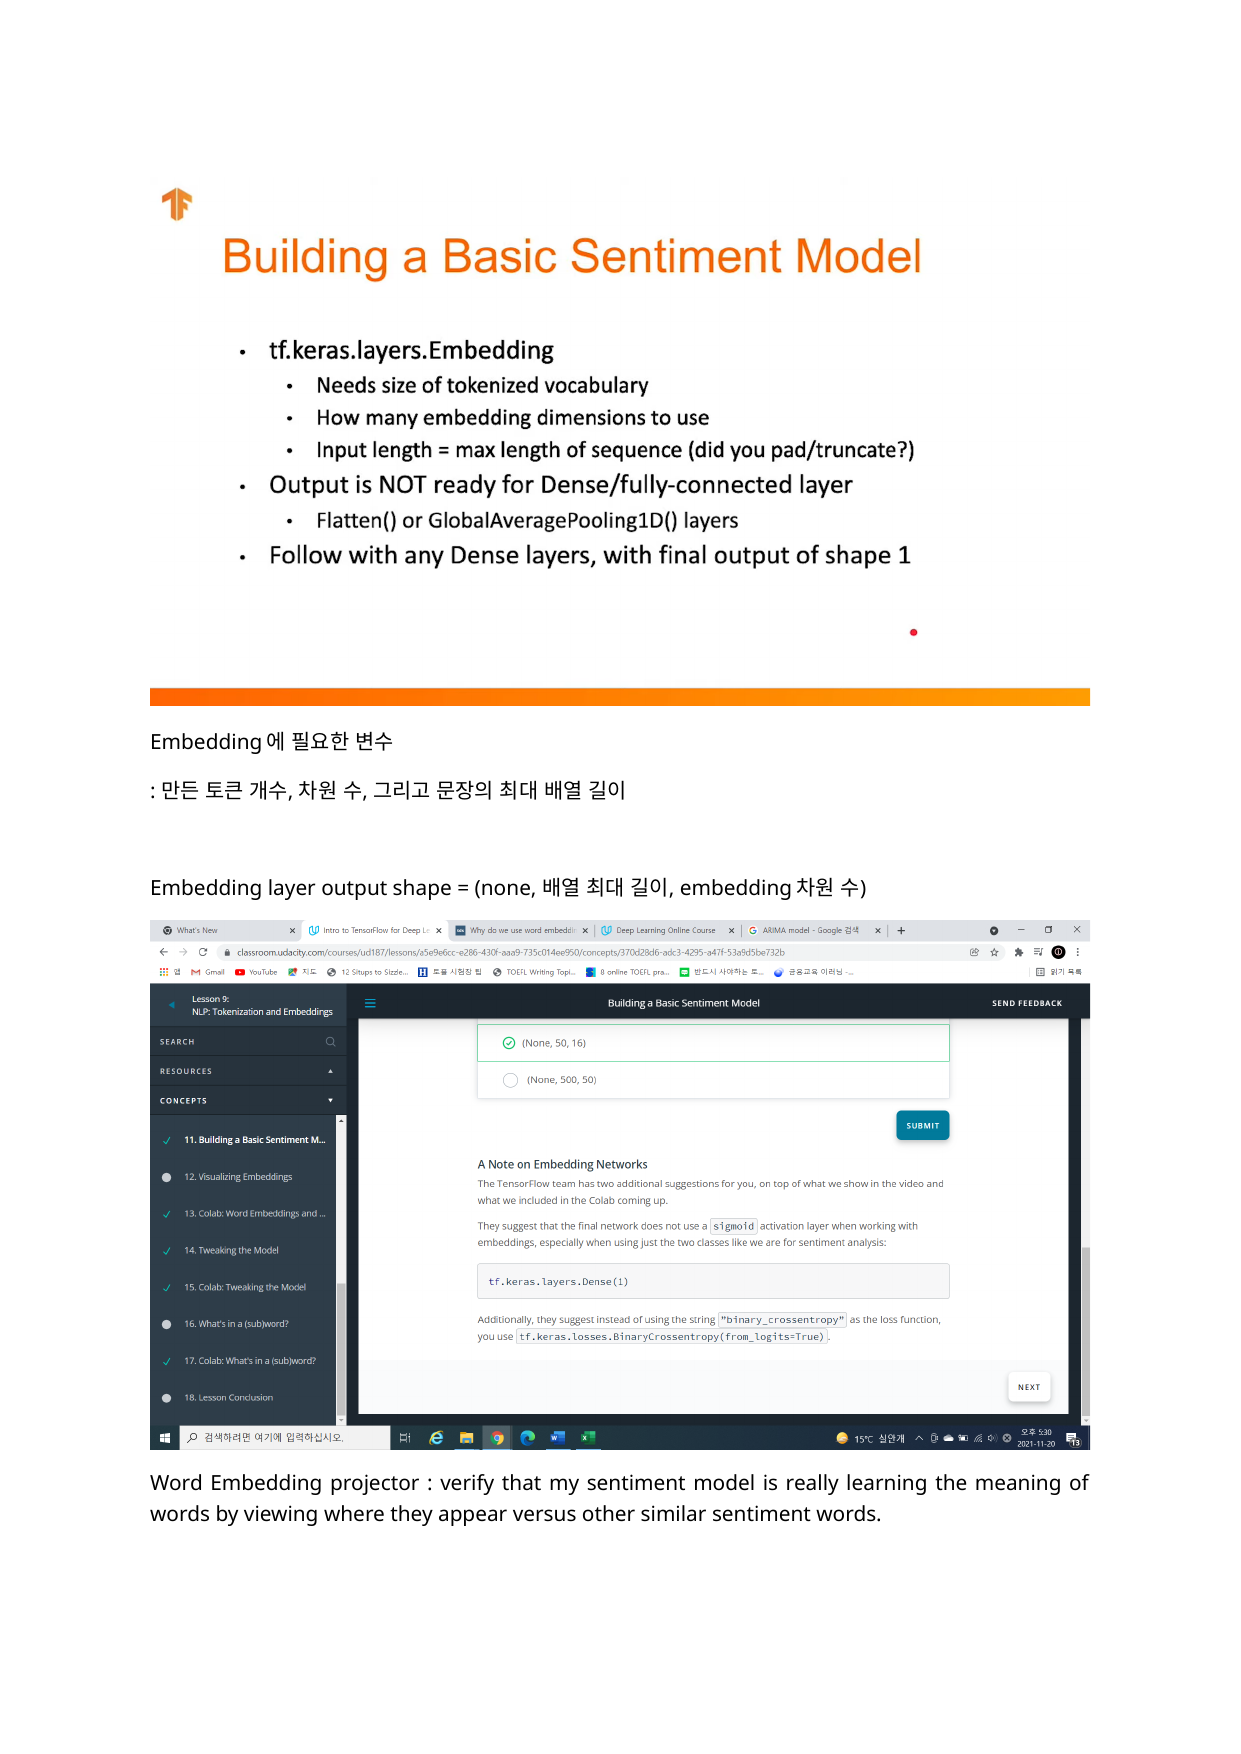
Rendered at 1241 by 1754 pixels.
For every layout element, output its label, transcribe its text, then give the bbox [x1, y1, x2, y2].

picture [150, 177, 1091, 706]
text Embedding에 필요한 변수 [150, 725, 1090, 755]
text Word Embedding projector : verify that my sentiment model is really learning the meaning of words by viewing where they appear versus other similar sentiment words. [150, 1468, 1090, 1527]
text : 만든 토큰 개수, 차원 수, 그리고 문장의 최대 배열 길이 [150, 774, 1090, 804]
picture [150, 920, 1091, 1450]
text Embedding layer output shape = (none, 배열 최대 길이, embedding차원 수) [150, 871, 1090, 901]
